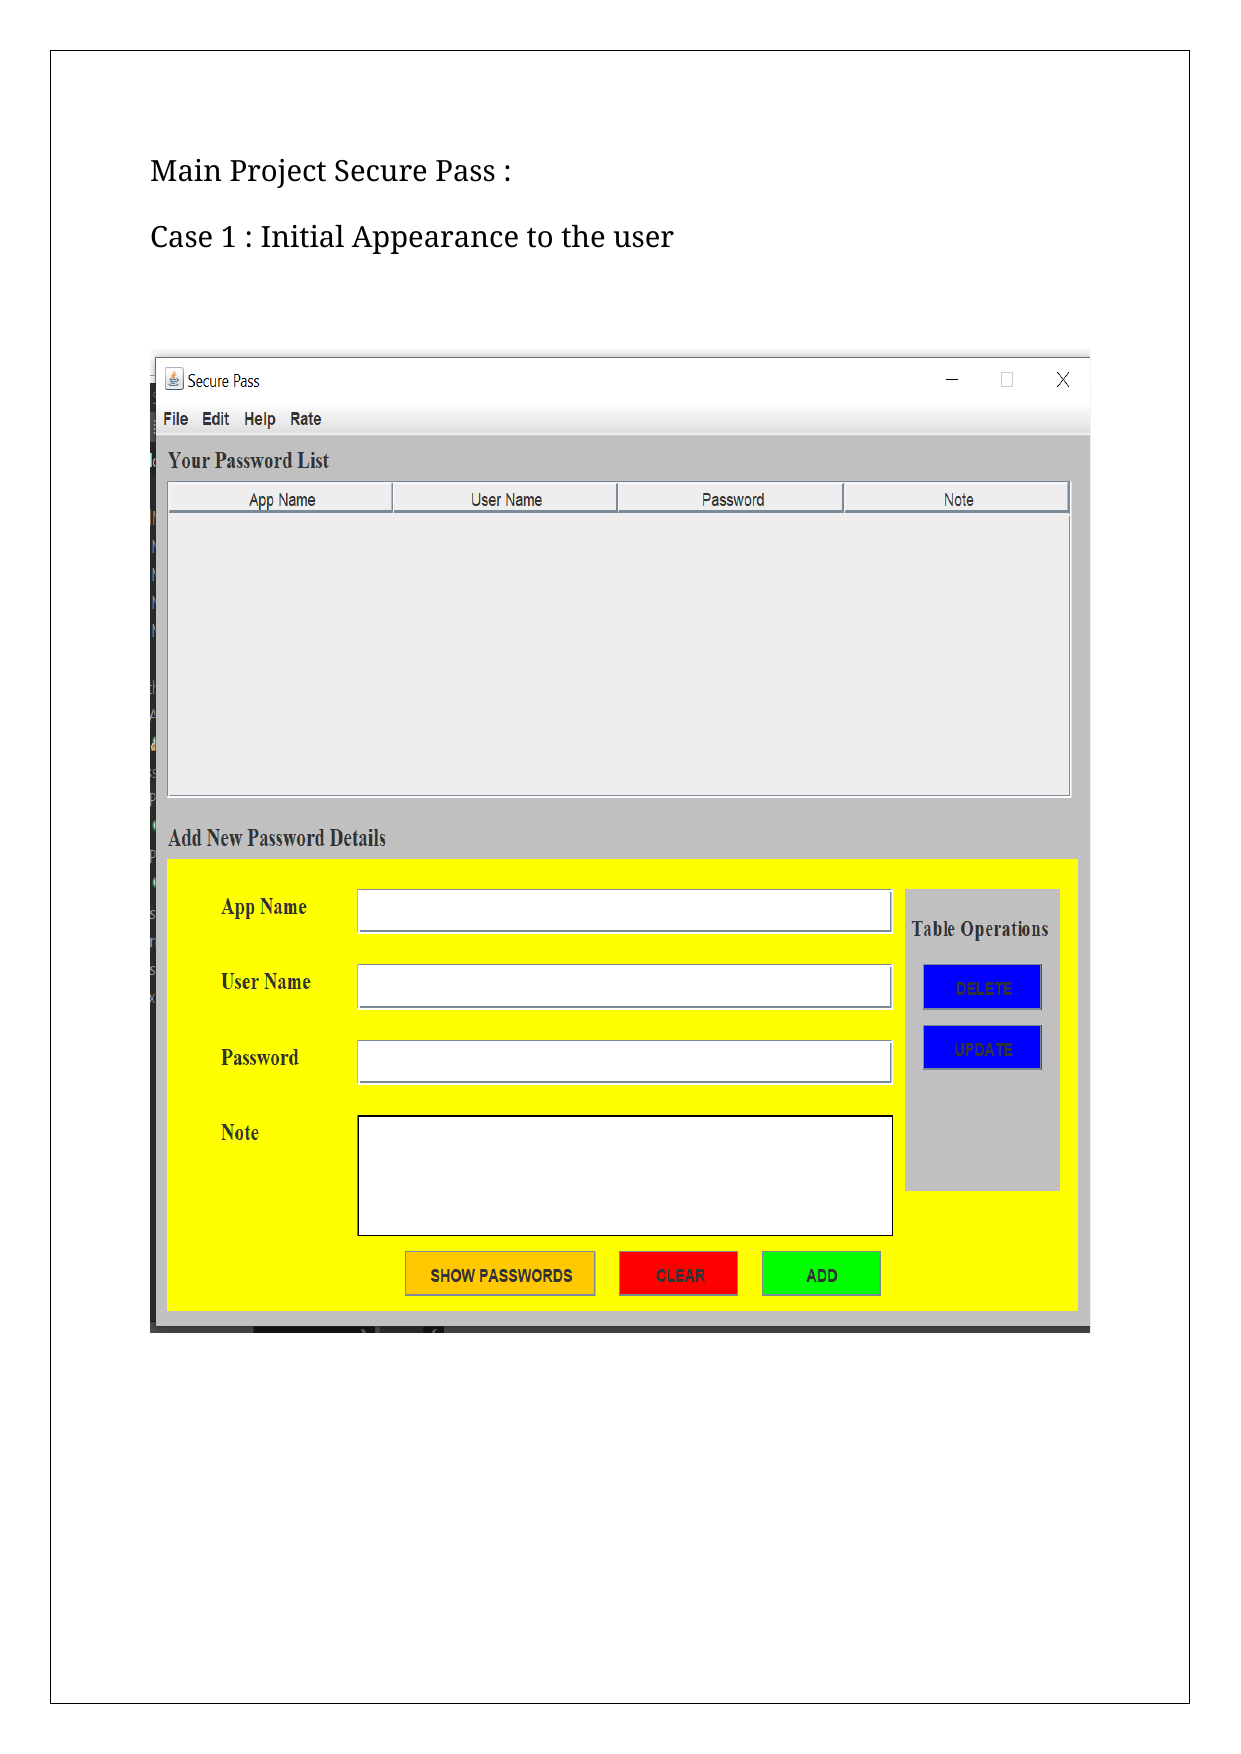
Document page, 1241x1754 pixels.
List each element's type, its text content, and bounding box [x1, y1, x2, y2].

picture [150, 349, 1091, 1333]
text Main Project Secure Pass : [150, 150, 1090, 190]
text Case 1 : Initial Appearance to the user [150, 216, 1090, 256]
